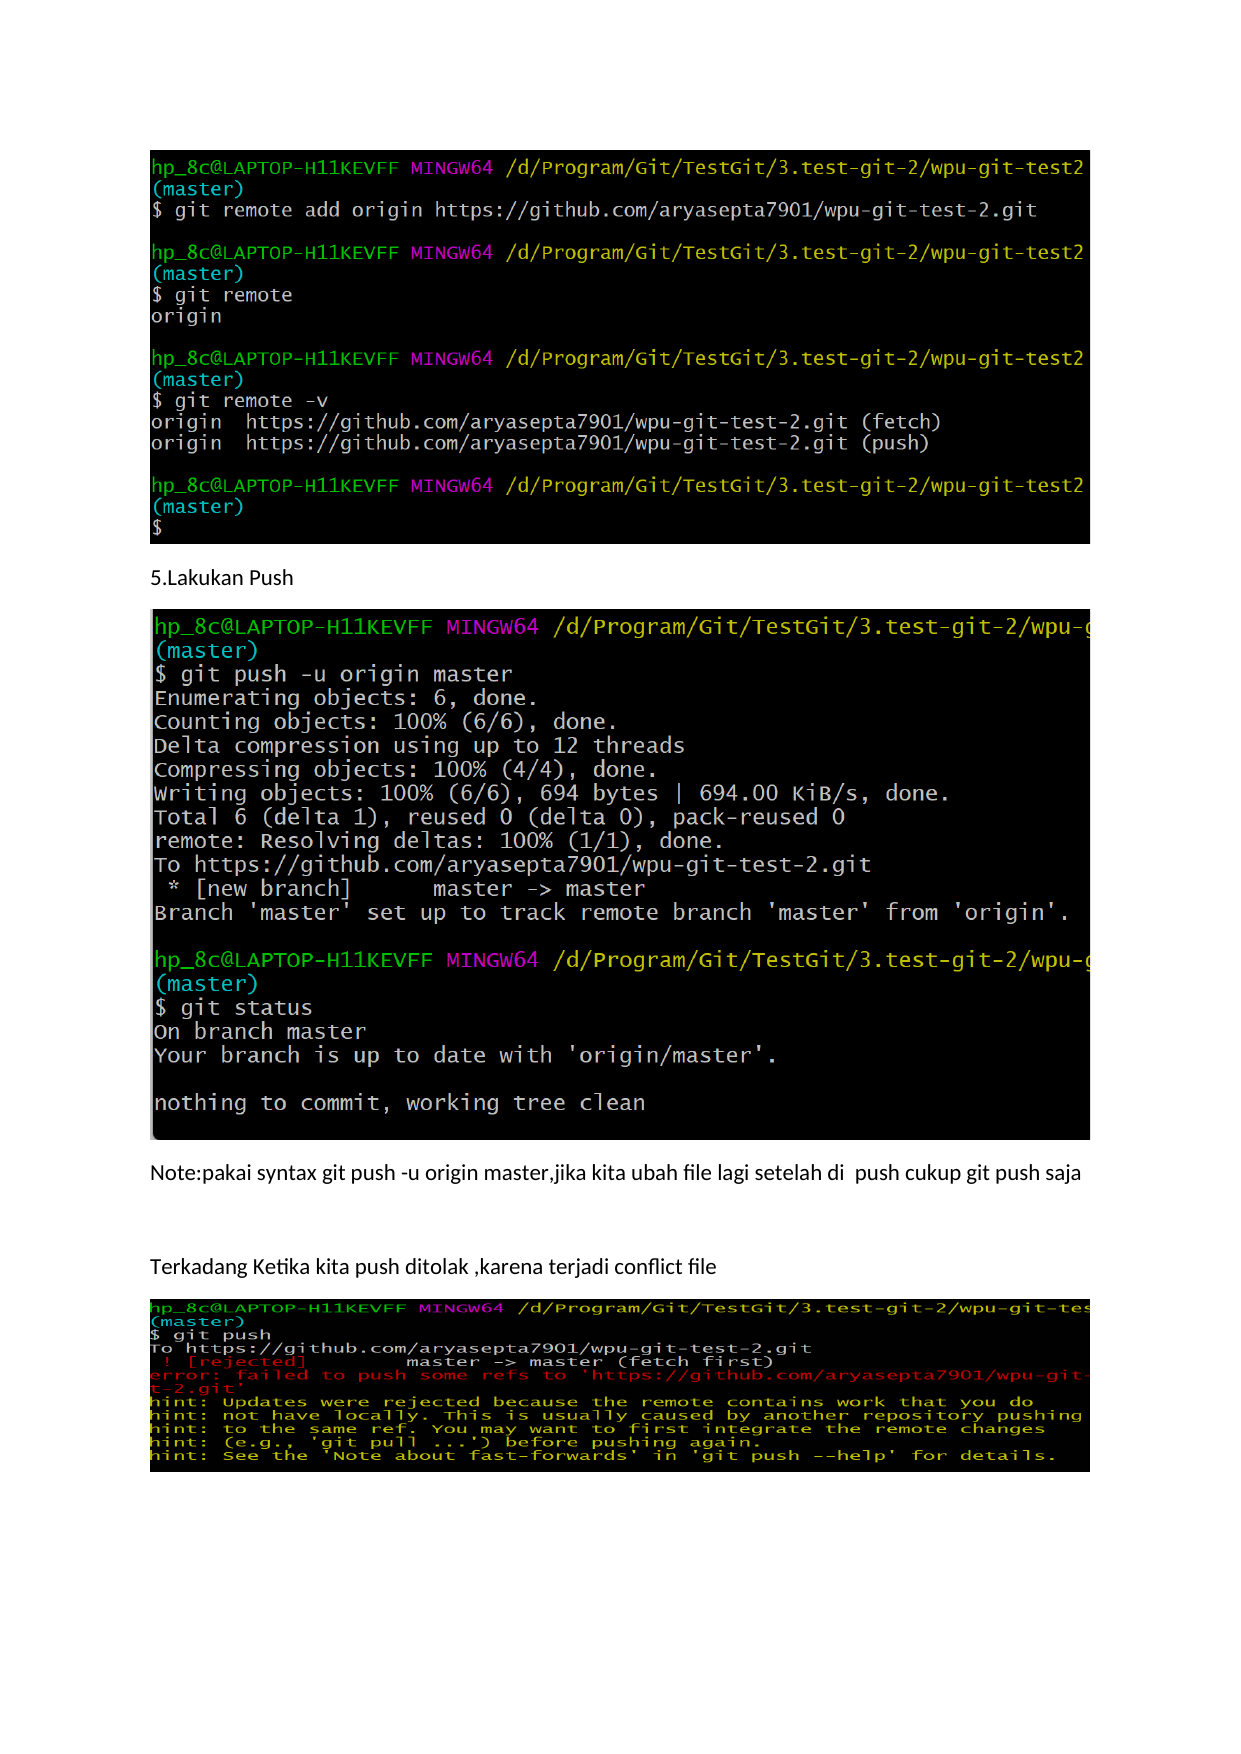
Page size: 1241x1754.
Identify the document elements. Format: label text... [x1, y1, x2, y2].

picture [150, 609, 1091, 1140]
picture [150, 150, 1091, 544]
text Note:pakai syntax git push -u origin master,jika kita ubah file lagi setelah di push cukup git push saja [150, 1158, 1090, 1186]
picture [150, 1299, 1090, 1472]
text 5.Lakukan Push [150, 563, 1090, 591]
text Terkadang Ketika kita push ditolak ,karena terjadi conflict file [150, 1252, 1090, 1280]
